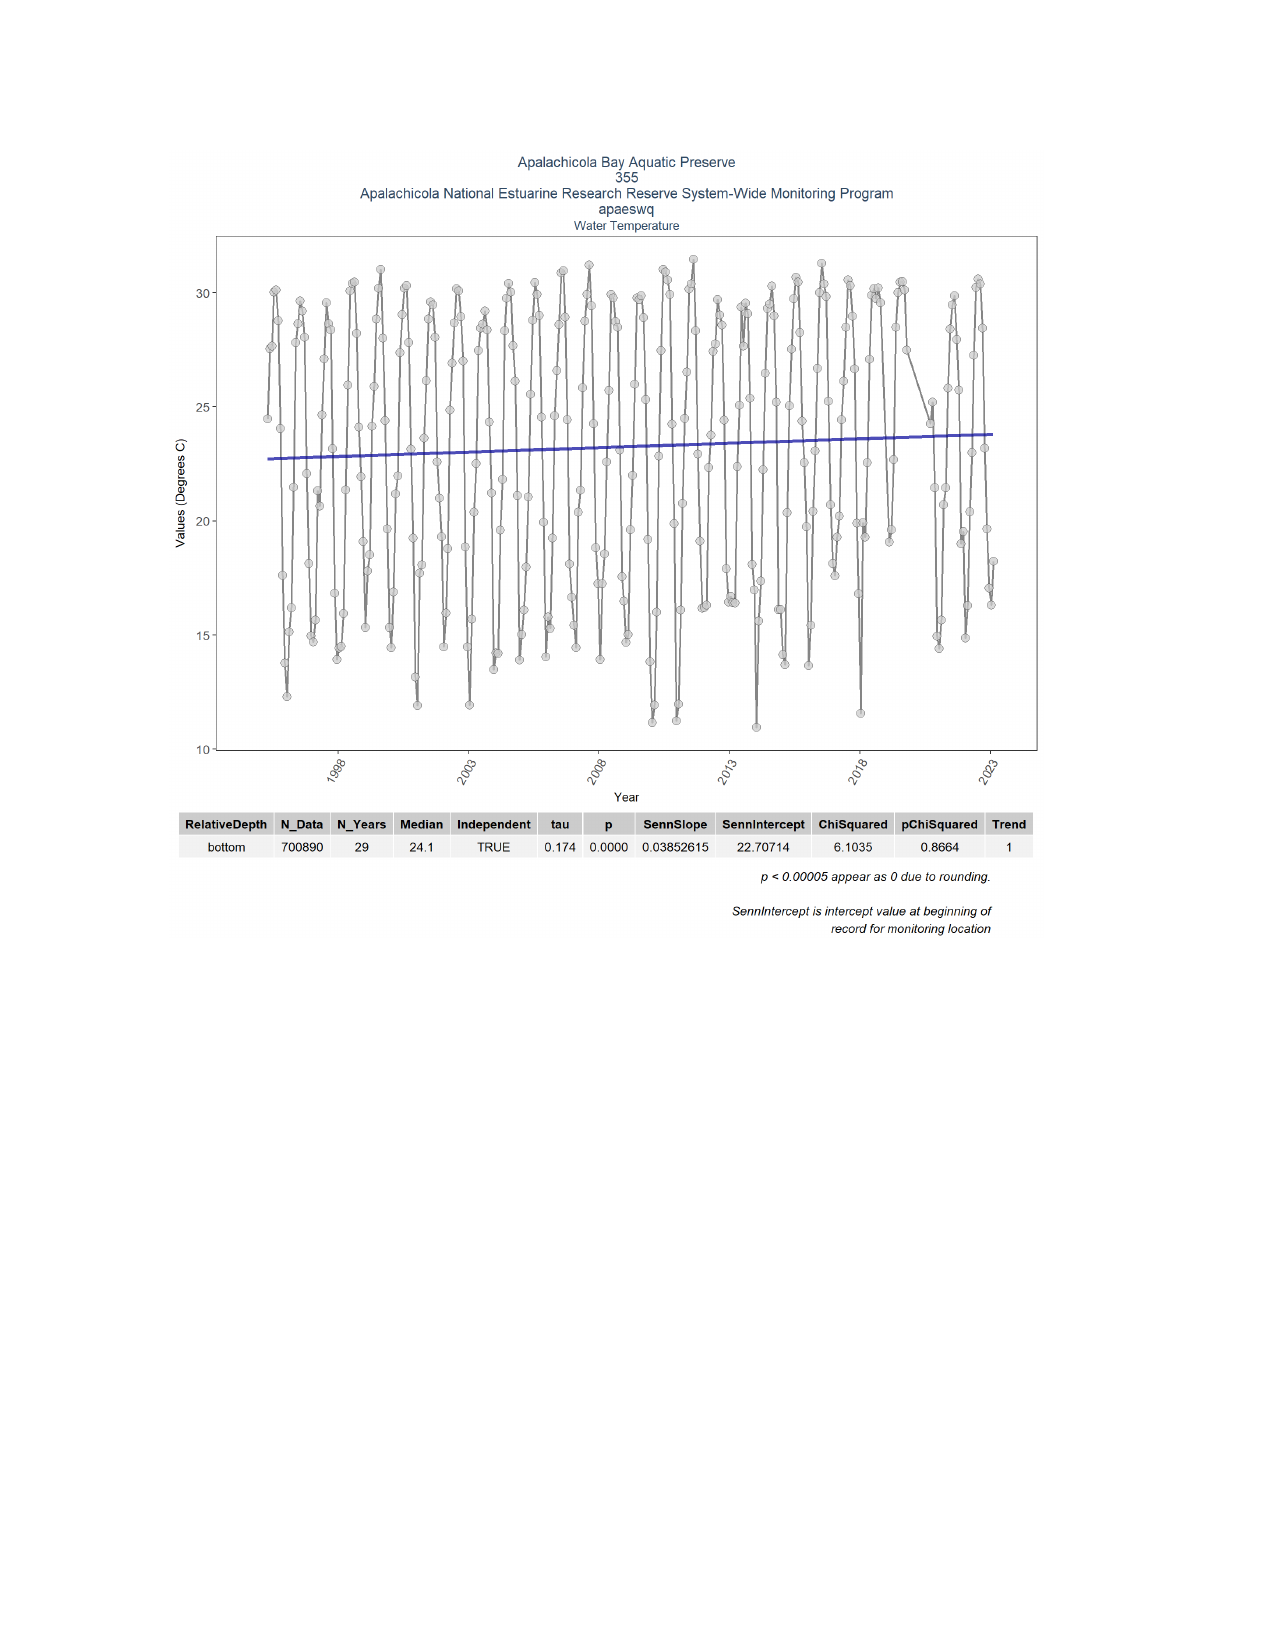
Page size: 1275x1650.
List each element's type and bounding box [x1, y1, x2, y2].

picture [168, 150, 1044, 938]
